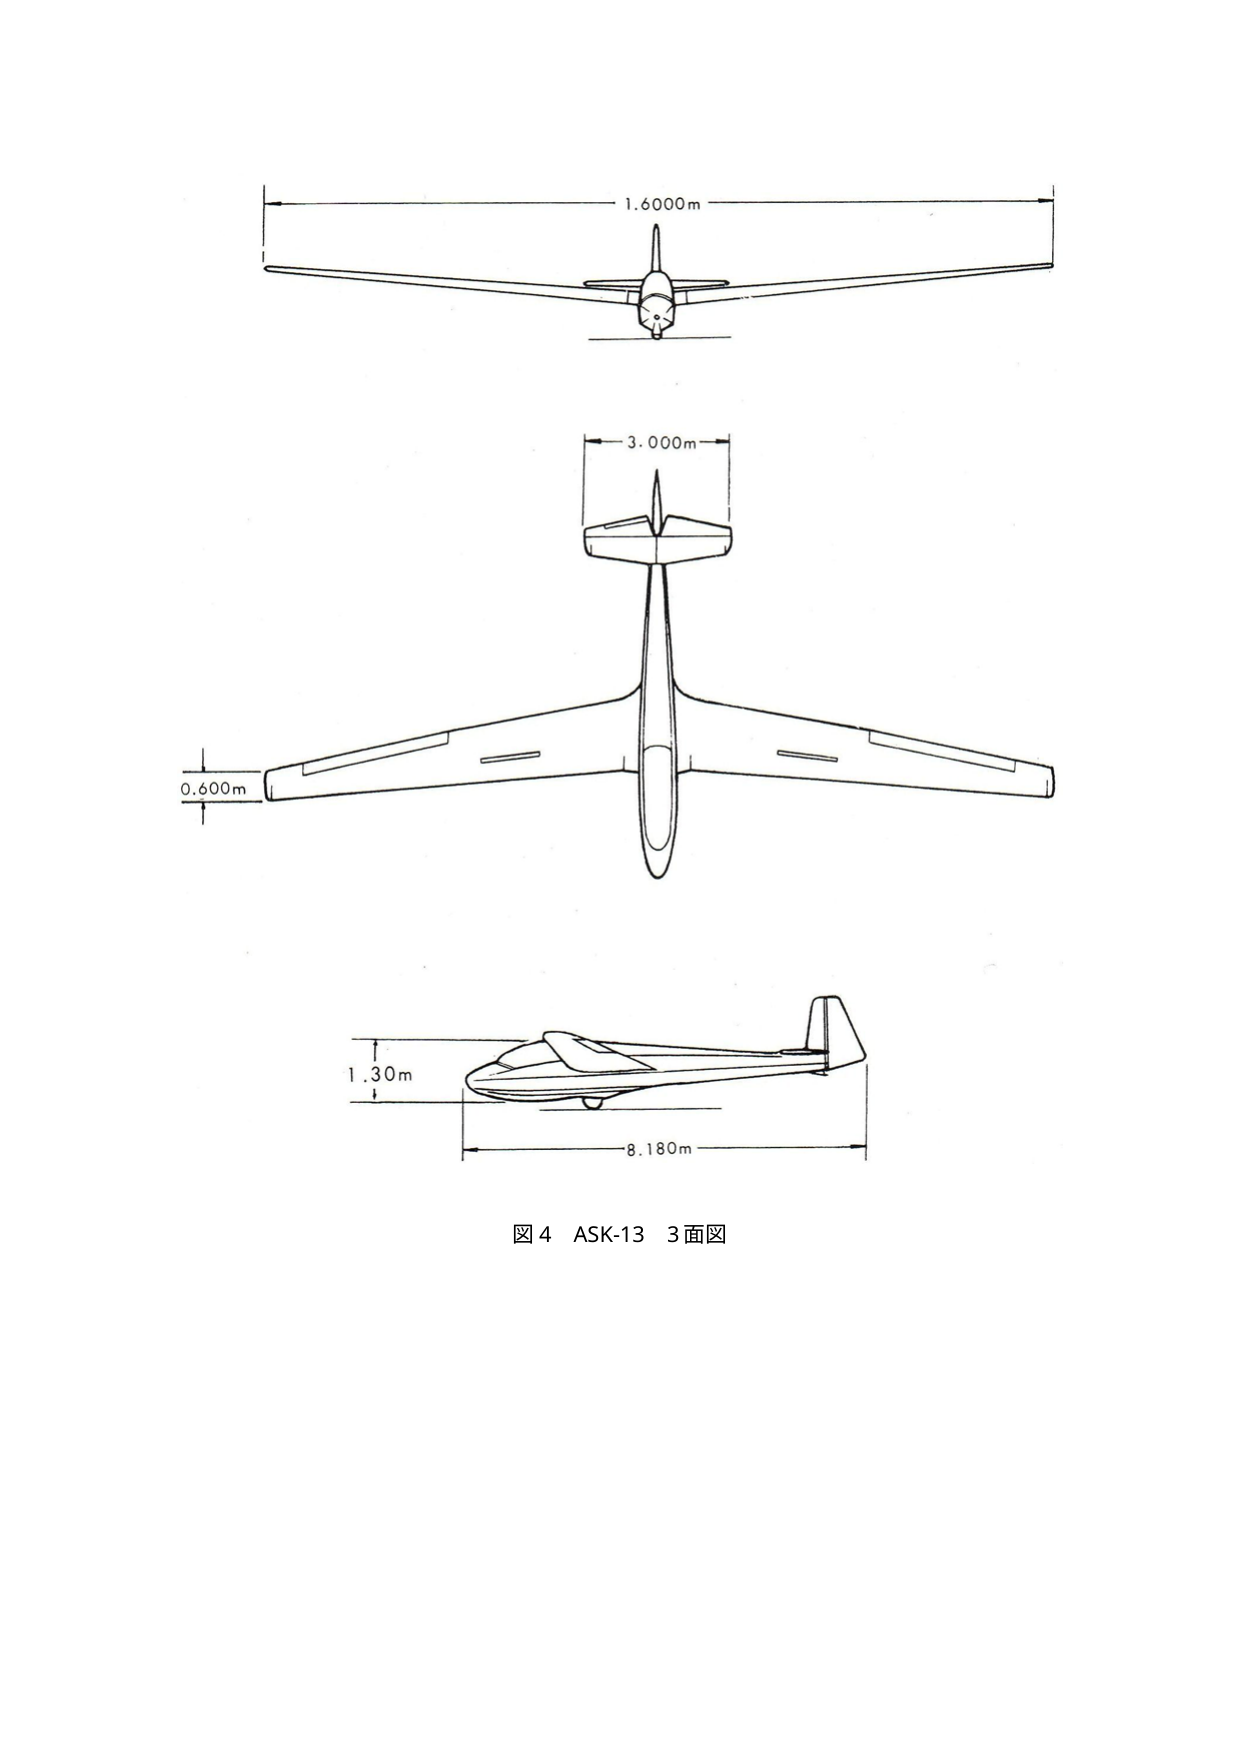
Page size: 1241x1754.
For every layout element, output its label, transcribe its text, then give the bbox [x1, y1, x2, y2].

text 図4 ASK-13 3面図 [112, 1214, 1128, 1252]
picture [177, 164, 1064, 1164]
